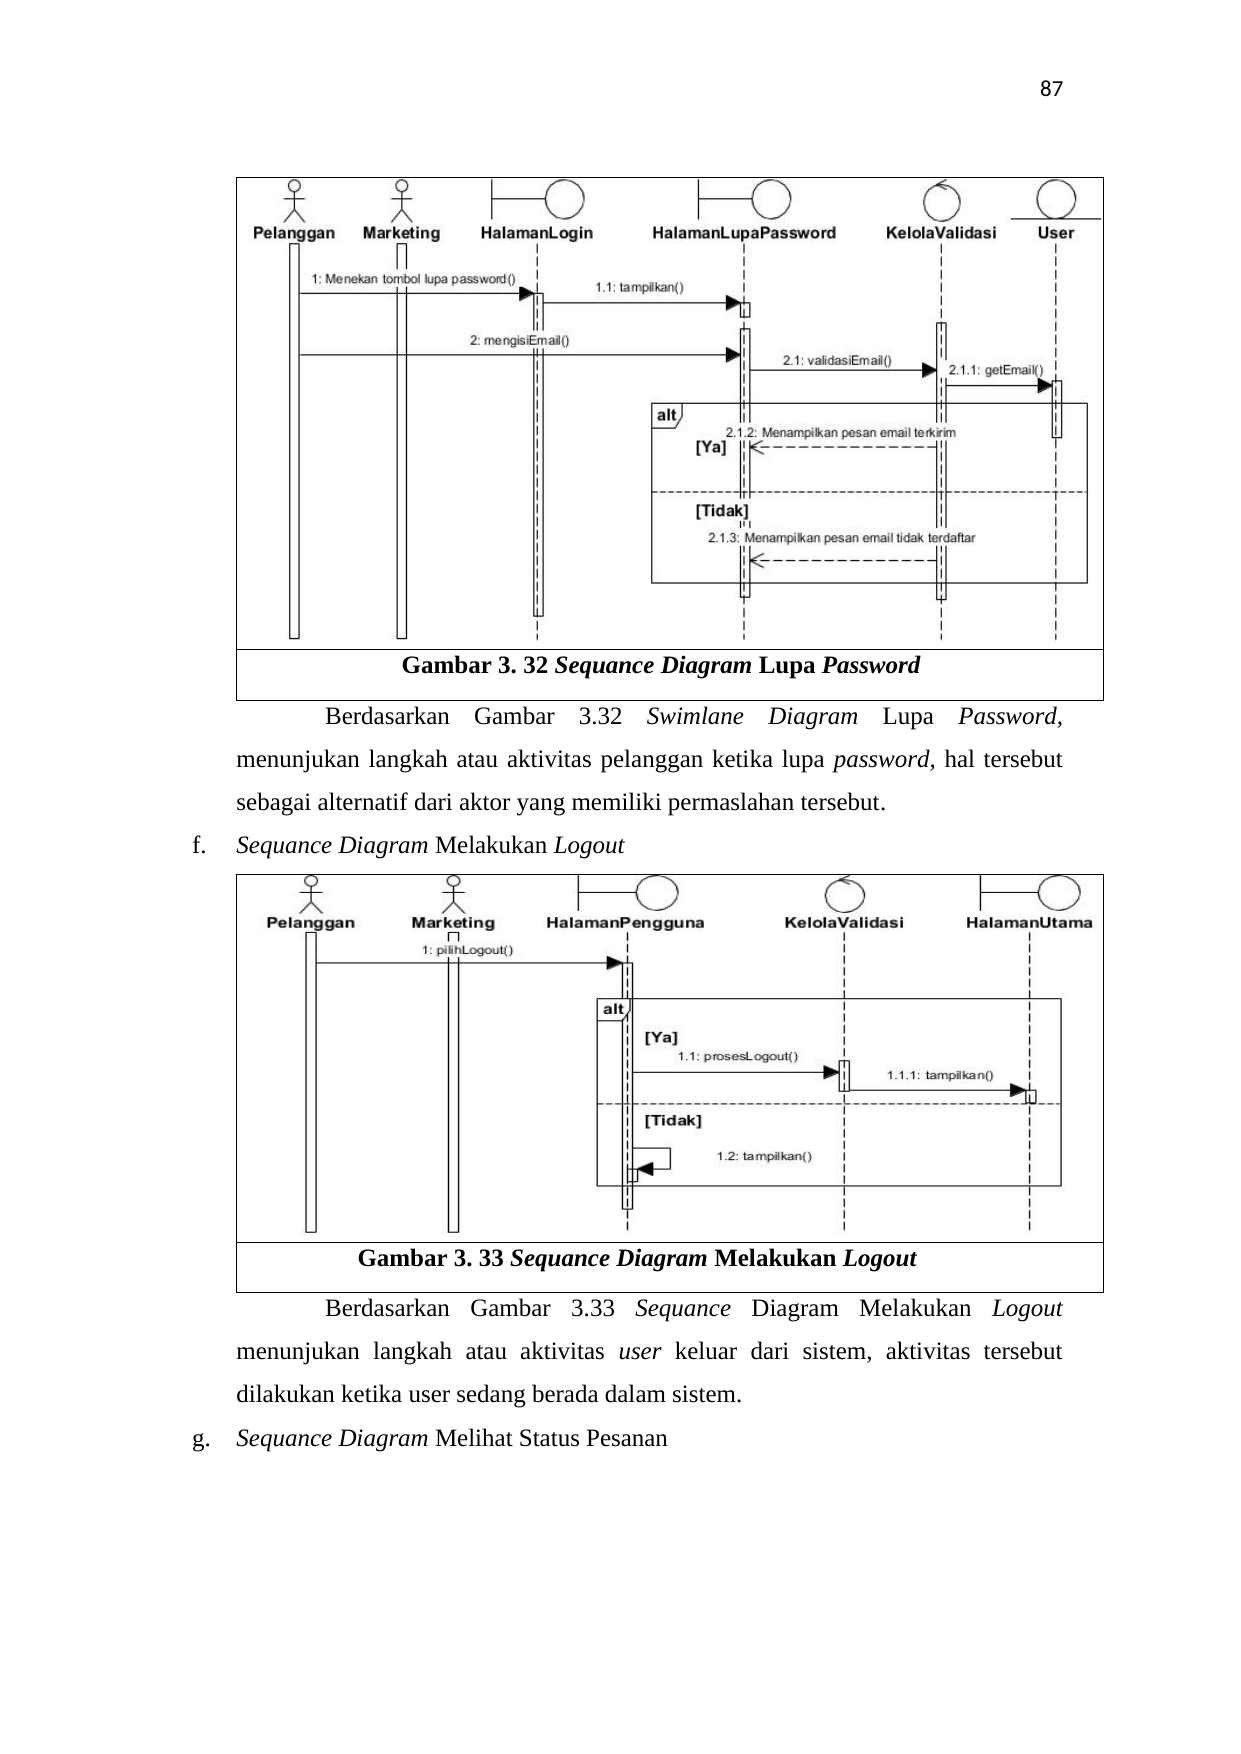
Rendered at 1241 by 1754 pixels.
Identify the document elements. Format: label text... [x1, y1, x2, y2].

table_cell Gambar 3. 33 Sequance Diagram Melakukan Logout [237, 1243, 1103, 1292]
list Sequance Diagram Melakukan Logout [192, 830, 1063, 859]
table_header [237, 178, 1103, 649]
text Berdasarkan Gambar 3.32 Swimlane Diagram Lupa Password, menunjukan langkah atau aktivitas pelanggan ketika lupa password, hal tersebut sebagai alternatif dari aktor yang memiliki permaslahan tersebut. [236, 701, 1063, 816]
list Sequance Diagram Melihat Status Pesanan [192, 1423, 1063, 1451]
text Berdasarkan Gambar 3.33 Sequance Diagram Melakukan Logout menunjukan langkah atau aktivitas user keluar dari sistem, aktivitas tersebut dilakukan ketika user sedang berada dalam sistem. [236, 1293, 1063, 1408]
table_header [237, 875, 1103, 1242]
table_cell Gambar 3. 32 Sequance Diagram Lupa Password [237, 650, 1103, 700]
